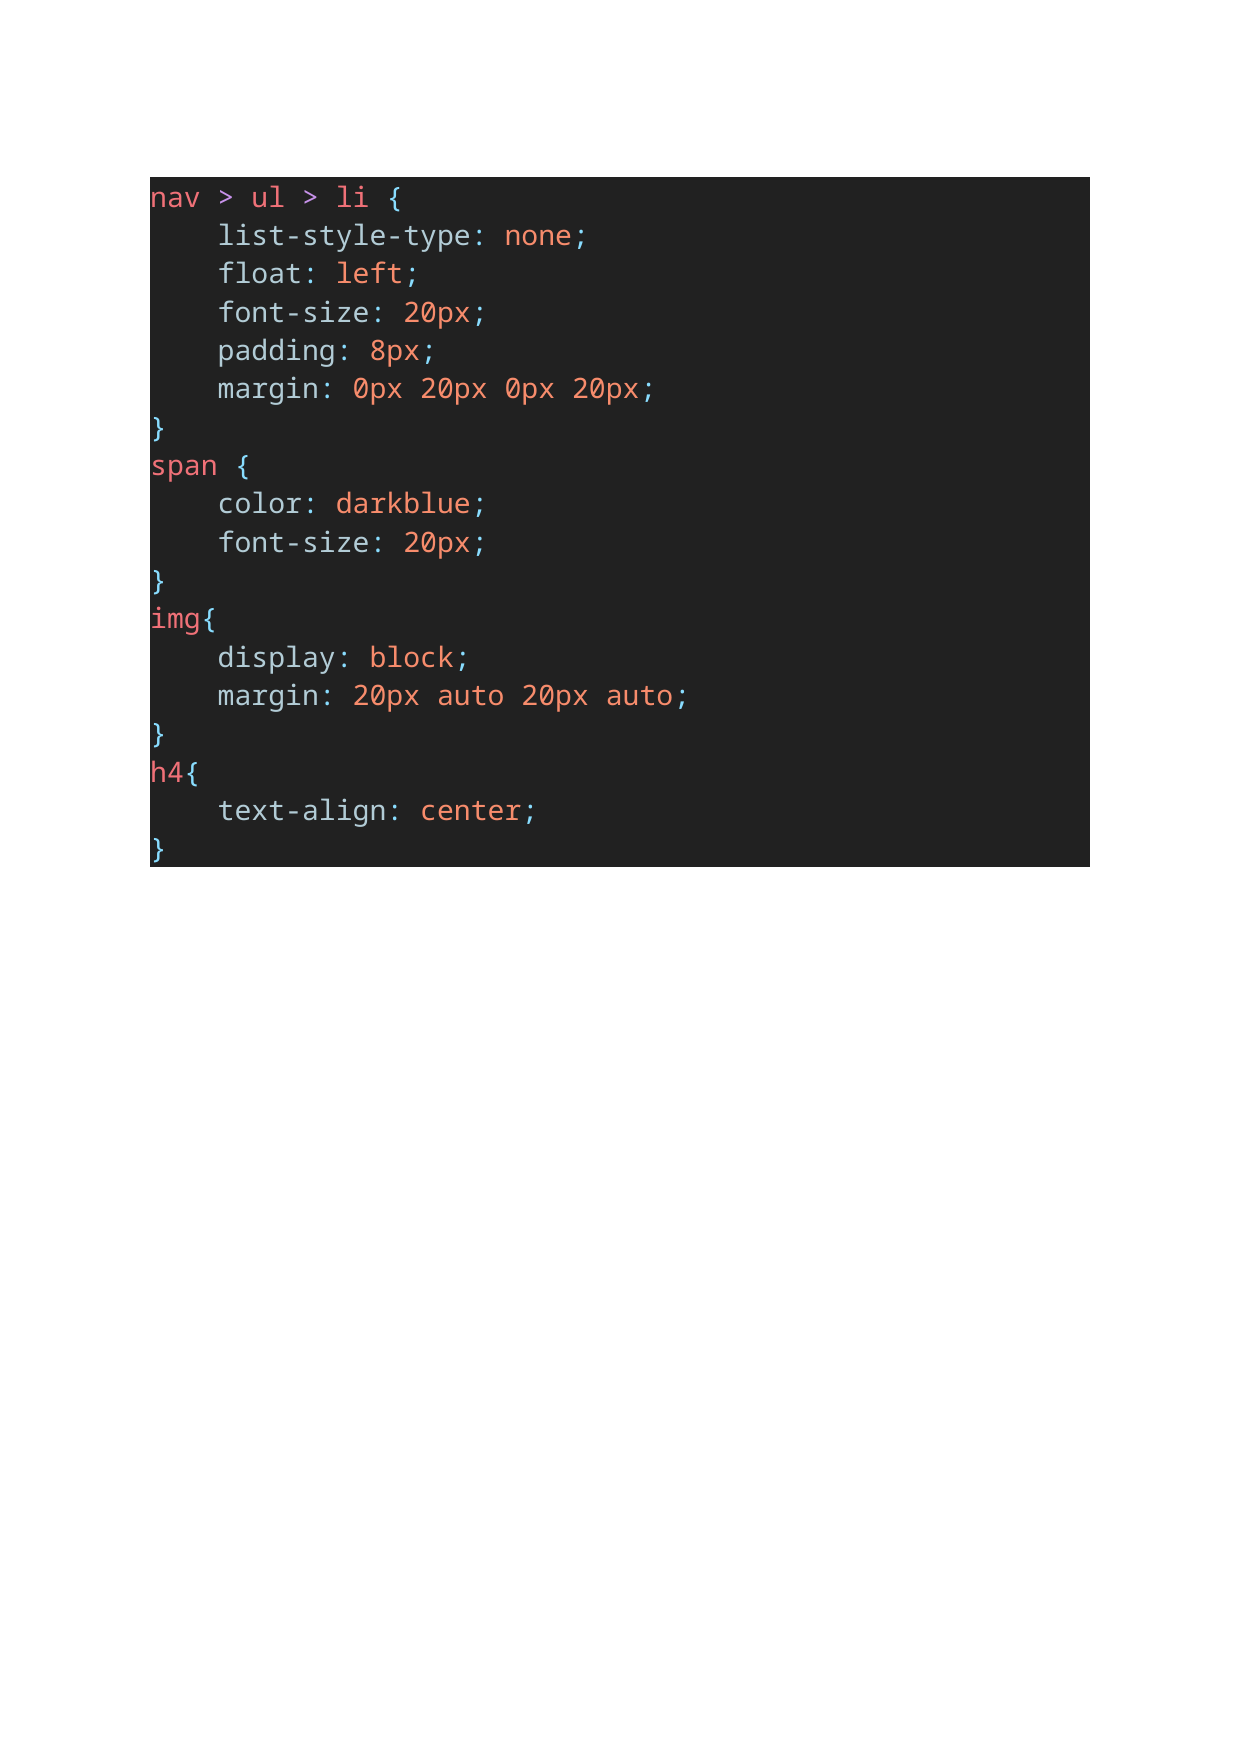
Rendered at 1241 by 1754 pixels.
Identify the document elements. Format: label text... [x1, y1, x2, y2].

text nav > ul > li { [150, 177, 1090, 216]
text font-size: 20px; [150, 522, 1090, 561]
text color: darkblue; [150, 484, 1090, 522]
text display: block; [150, 637, 1090, 676]
text float: left; [150, 254, 1090, 292]
text font-size: 20px; [150, 292, 1090, 331]
text } [150, 829, 1090, 867]
text list-style-type: none; [150, 216, 1090, 254]
text h4{ [150, 752, 1090, 791]
text margin: 20px auto 20px auto; [150, 676, 1090, 714]
text padding: 8px; [150, 331, 1090, 369]
text img{ [150, 599, 1090, 637]
text } [150, 407, 1090, 446]
text span { [150, 446, 1090, 484]
text } [150, 561, 1090, 599]
text margin: 0px 20px 0px 20px; [150, 369, 1090, 407]
text text-align: center; [150, 791, 1090, 829]
text } [150, 714, 1090, 752]
